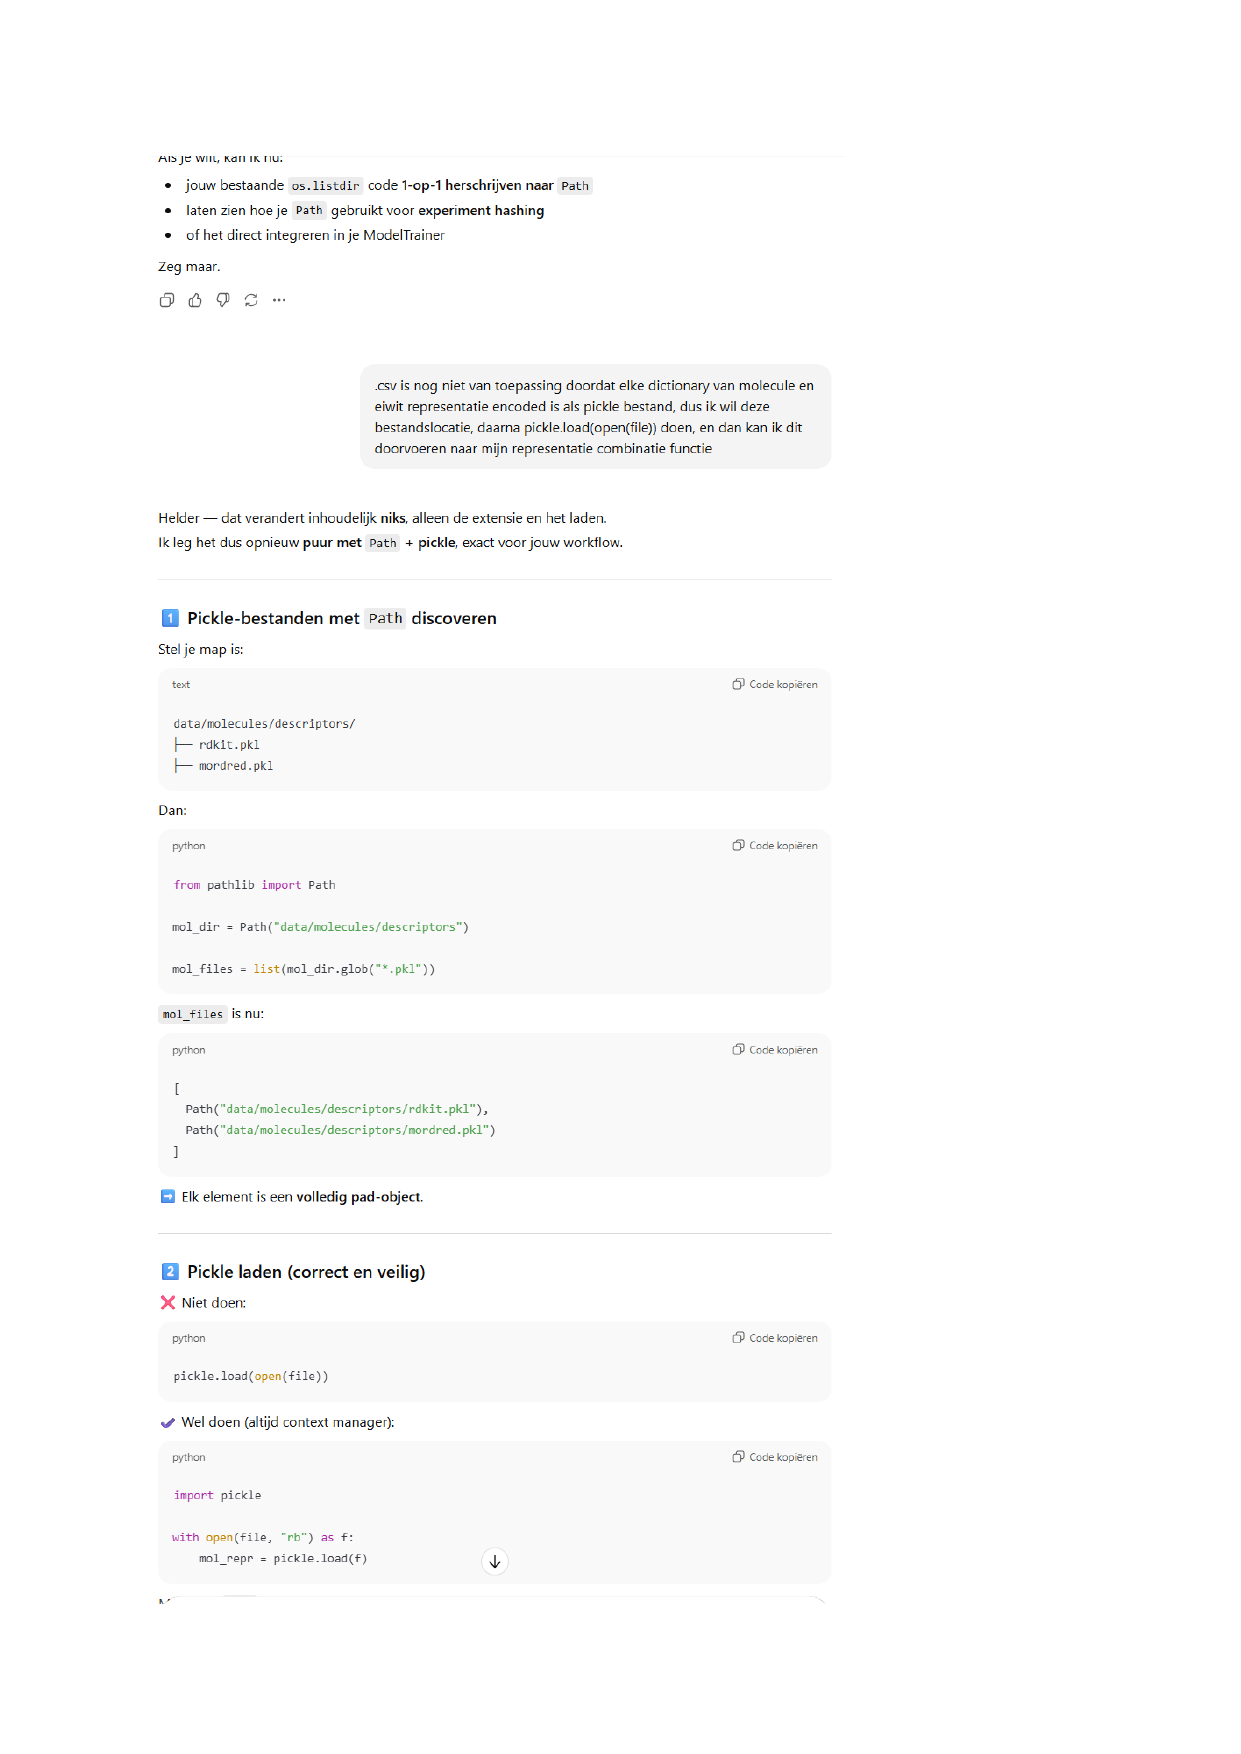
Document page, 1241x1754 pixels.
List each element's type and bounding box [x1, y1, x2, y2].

picture [150, 150, 846, 1604]
